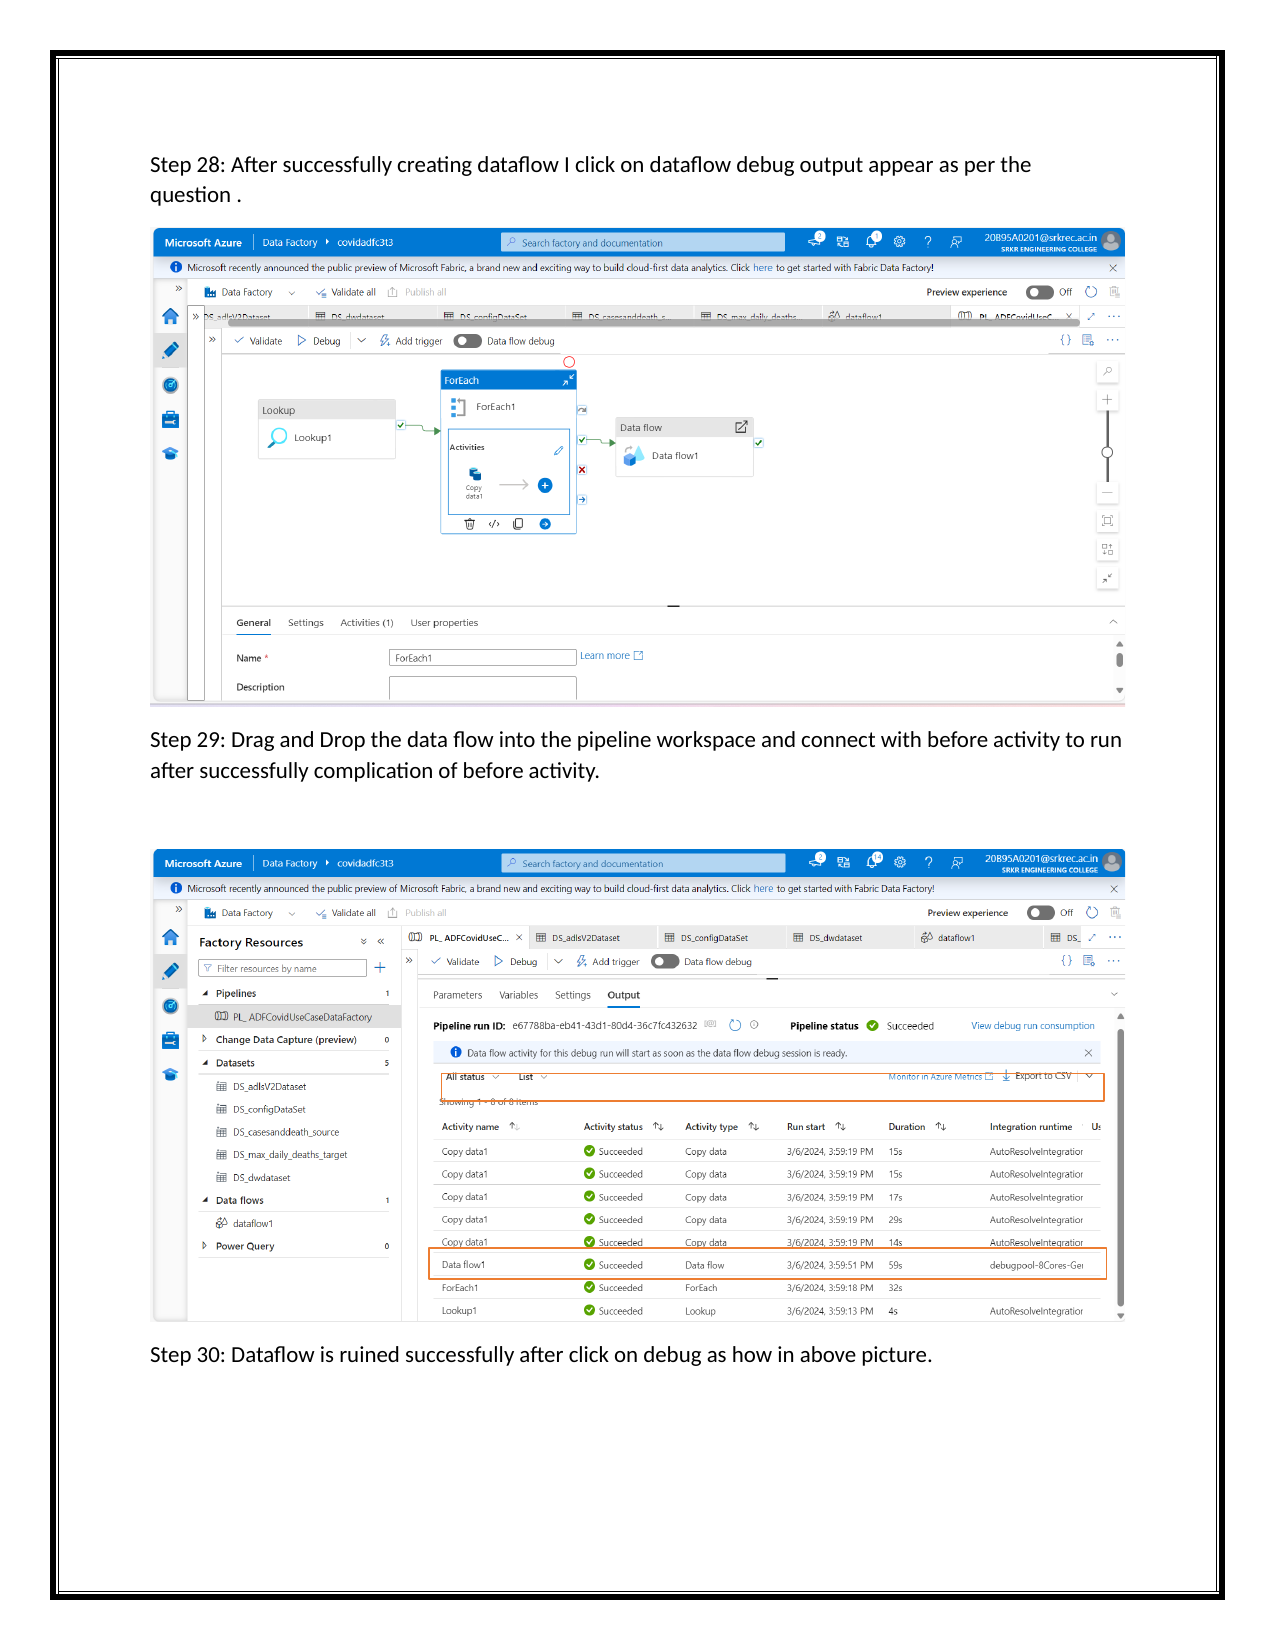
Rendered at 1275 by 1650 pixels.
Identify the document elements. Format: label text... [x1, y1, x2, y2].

picture [150, 849, 1125, 1322]
text Step 29: Drag and Drop the data flow into the pipeline workspace and connect with before activity to run after successfully complication of before activity. [150, 726, 1125, 784]
picture [150, 227, 1125, 707]
text Step 28: After successfully creating dataflow I click on dataflow debug output appear as per the question . [150, 150, 1125, 208]
text Step 30: Dataflow is ruined successfully after click on debug as how in above picture. [150, 1341, 1125, 1369]
